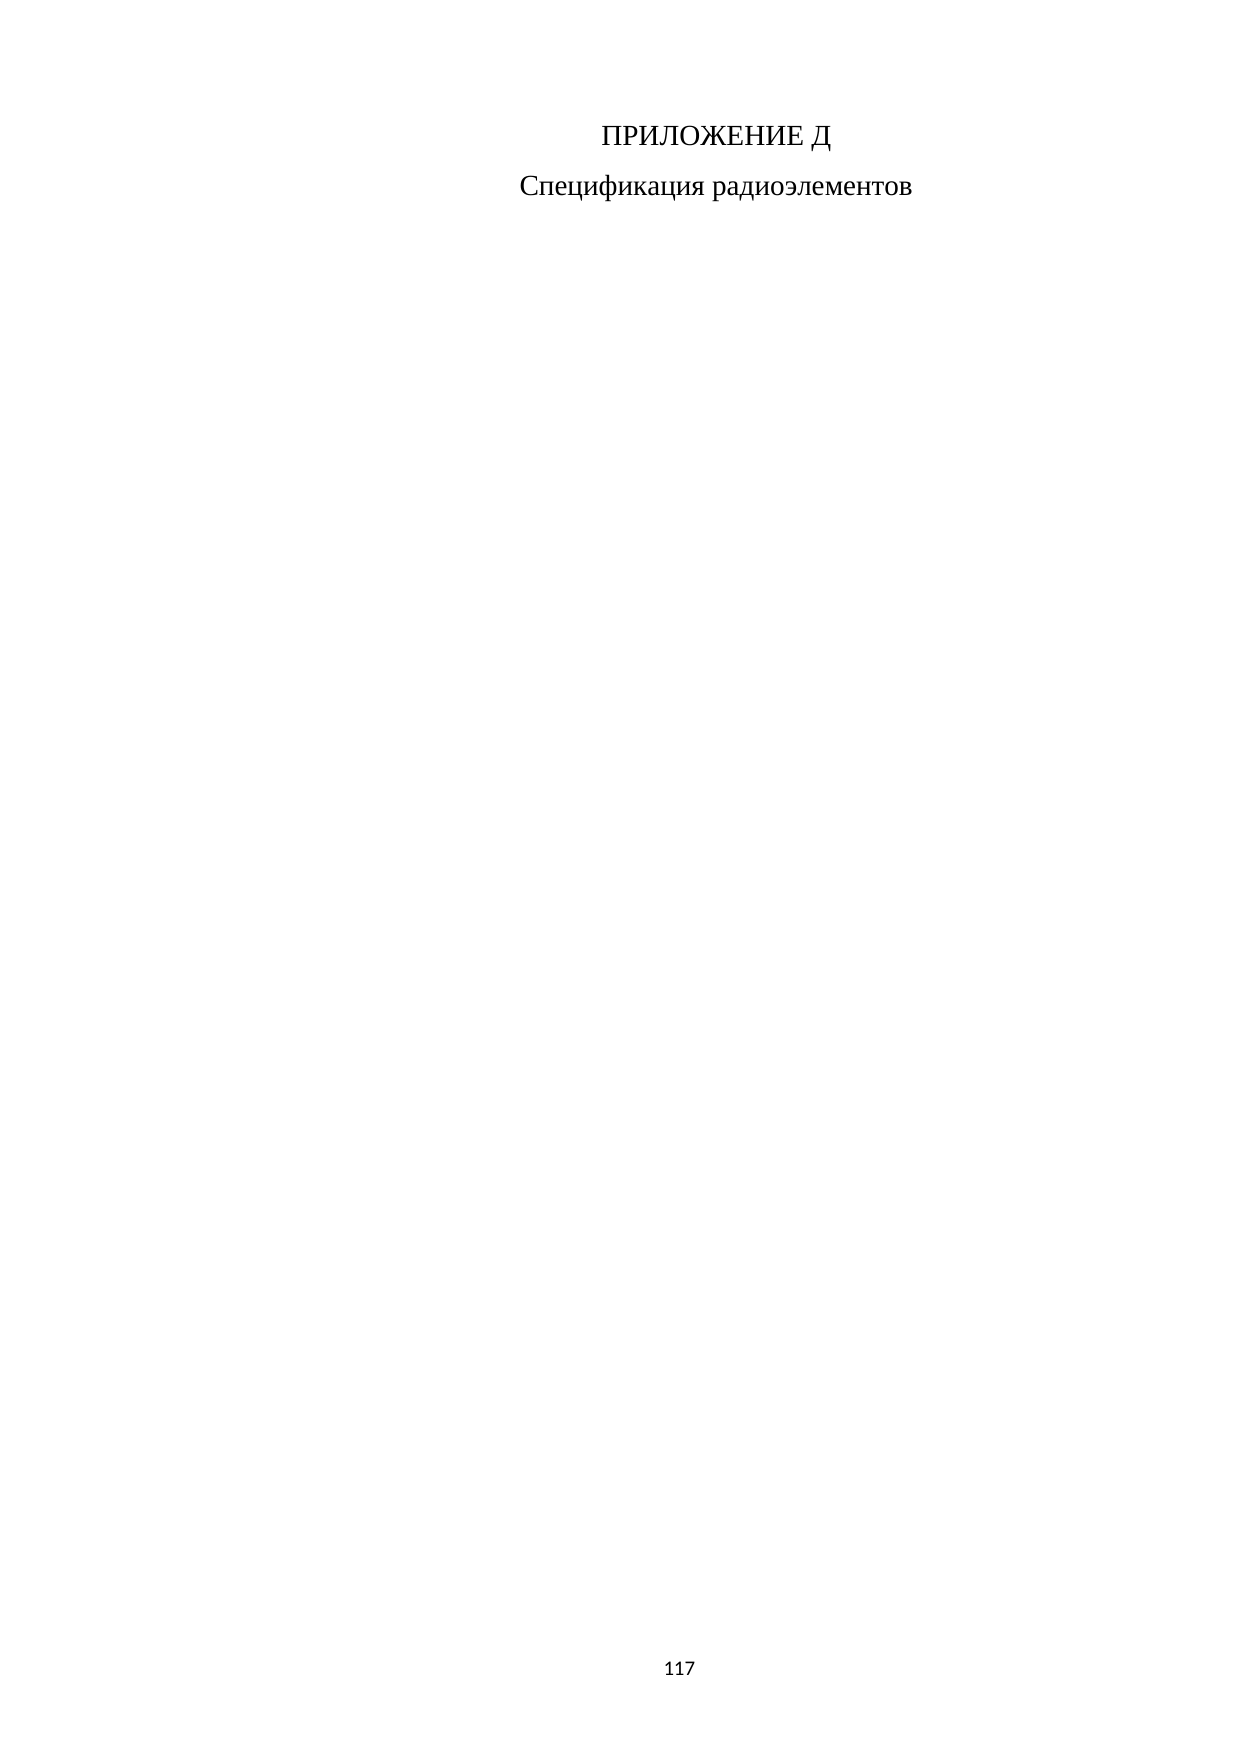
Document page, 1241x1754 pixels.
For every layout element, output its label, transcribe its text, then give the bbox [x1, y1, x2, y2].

text Спецификация радиоэлементов [177, 168, 1181, 202]
text ПРИЛОЖЕНИЕ Д [177, 118, 1181, 152]
